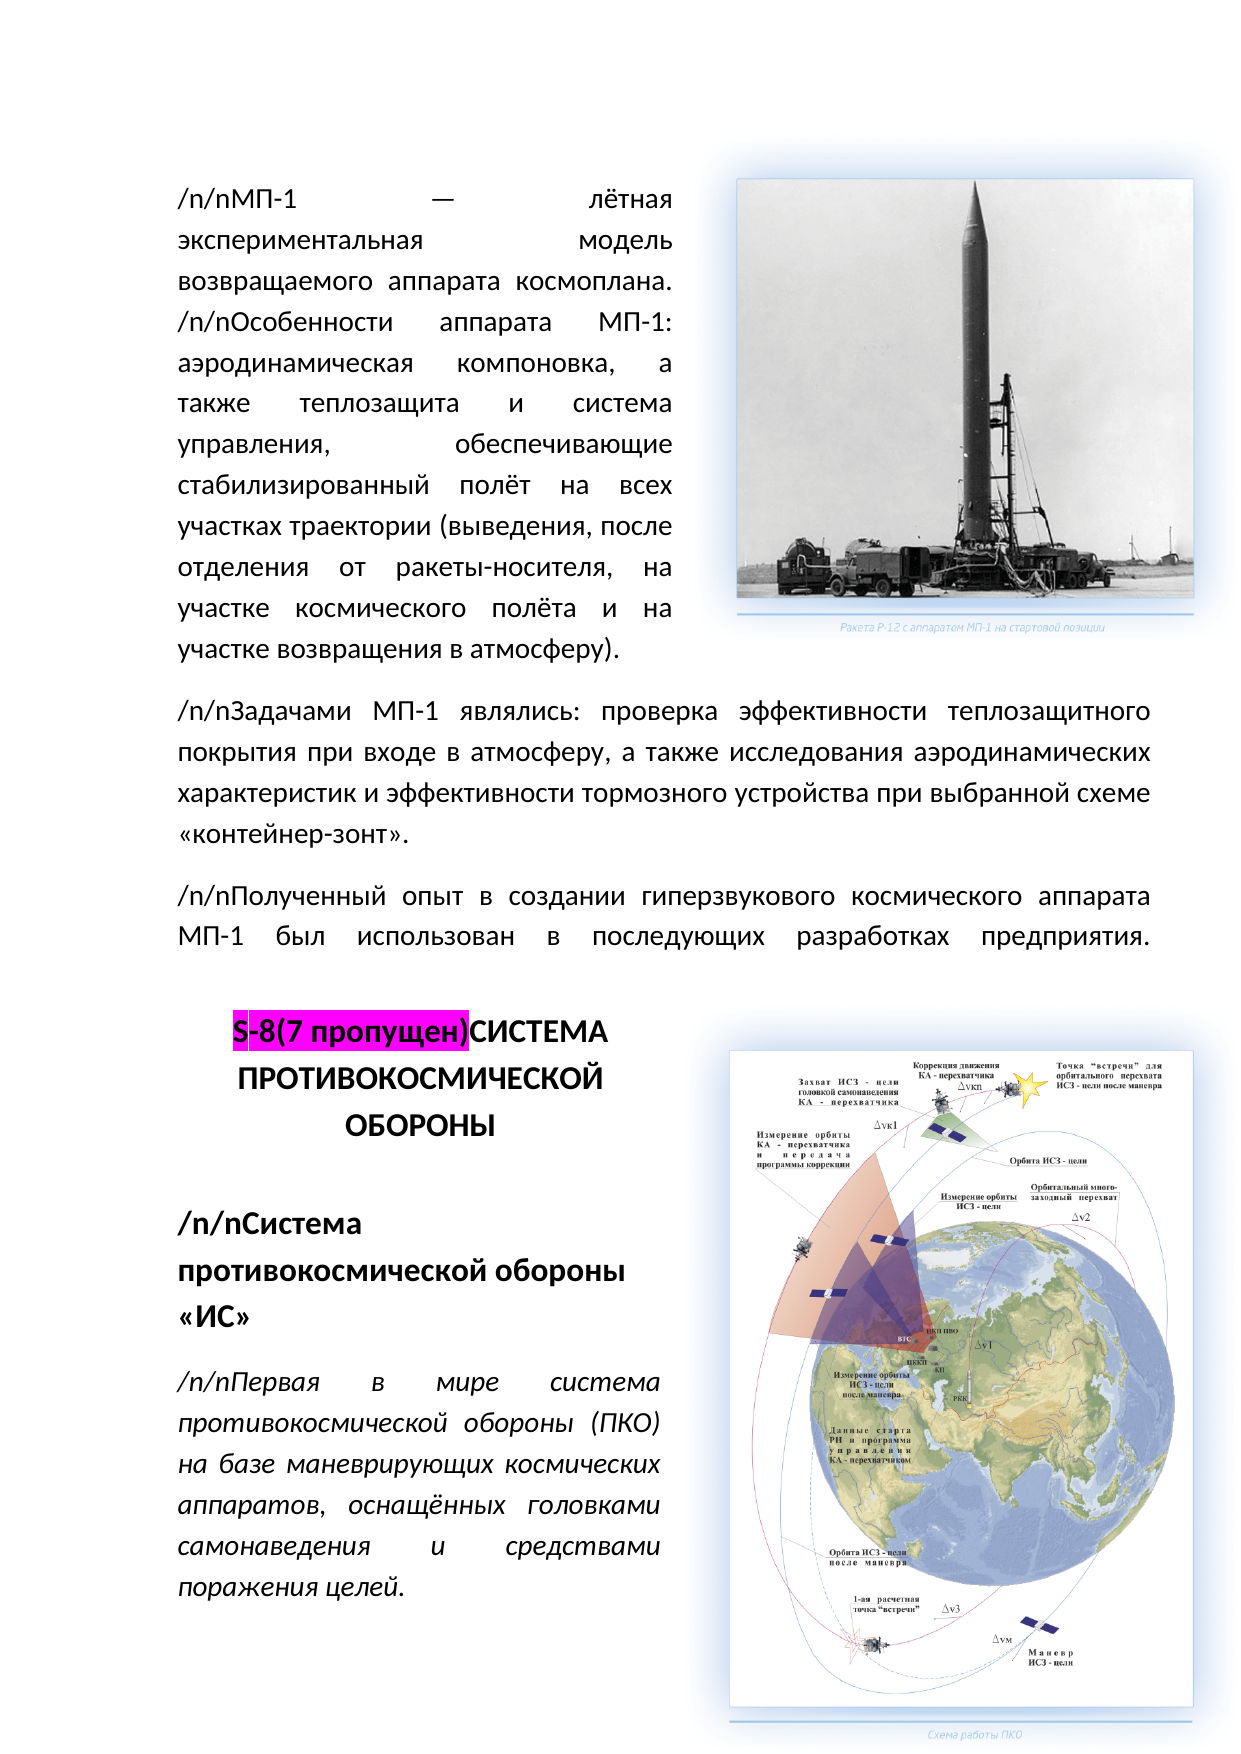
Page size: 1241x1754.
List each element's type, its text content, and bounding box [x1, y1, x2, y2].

text S-8(7 пропущен)СИСТЕМА ПРОТИВОКОСМИЧЕСКОЙ ОБОРОНЫ [177, 1010, 682, 1177]
picture [690, 132, 1237, 639]
text /n/nМП-1 — лётная экспериментальная модель возвращаемого аппарата космоплана. /n/nОсобенности аппарата МП-1: аэродинамическая компоновка, а также теплозащита и система управления, обеспечивающие стабилизированный полёт на всех участках траектории (выведения, после отделения от ракеты-носителя, на участке космического полёта и на участке возвращения в атмосферу). [177, 180, 1152, 666]
text /n/nСистема противокосмической обороны «ИС» [177, 1202, 682, 1336]
text /n/nПервая в мире система противокосмической обороны (ПКО) на базе маневрирующих космических аппаратов, оснащённых головками самонаведения и средствами поражения целей. [177, 1363, 682, 1603]
picture [682, 1003, 1240, 1754]
text /n/nПолученный опыт в создании гиперзвукового космического аппарата МП-1 был использован в последующих разработках предприятия. [177, 877, 1152, 985]
text /n/nЗадачами МП-1 являлись: проверка эффективности теплозащитного покрытия при входе в атмосферу, а также исследования аэродинамических характеристик и эффективности тормозного устройства при выбранной схеме «контейнер-зонт». [177, 692, 1152, 850]
